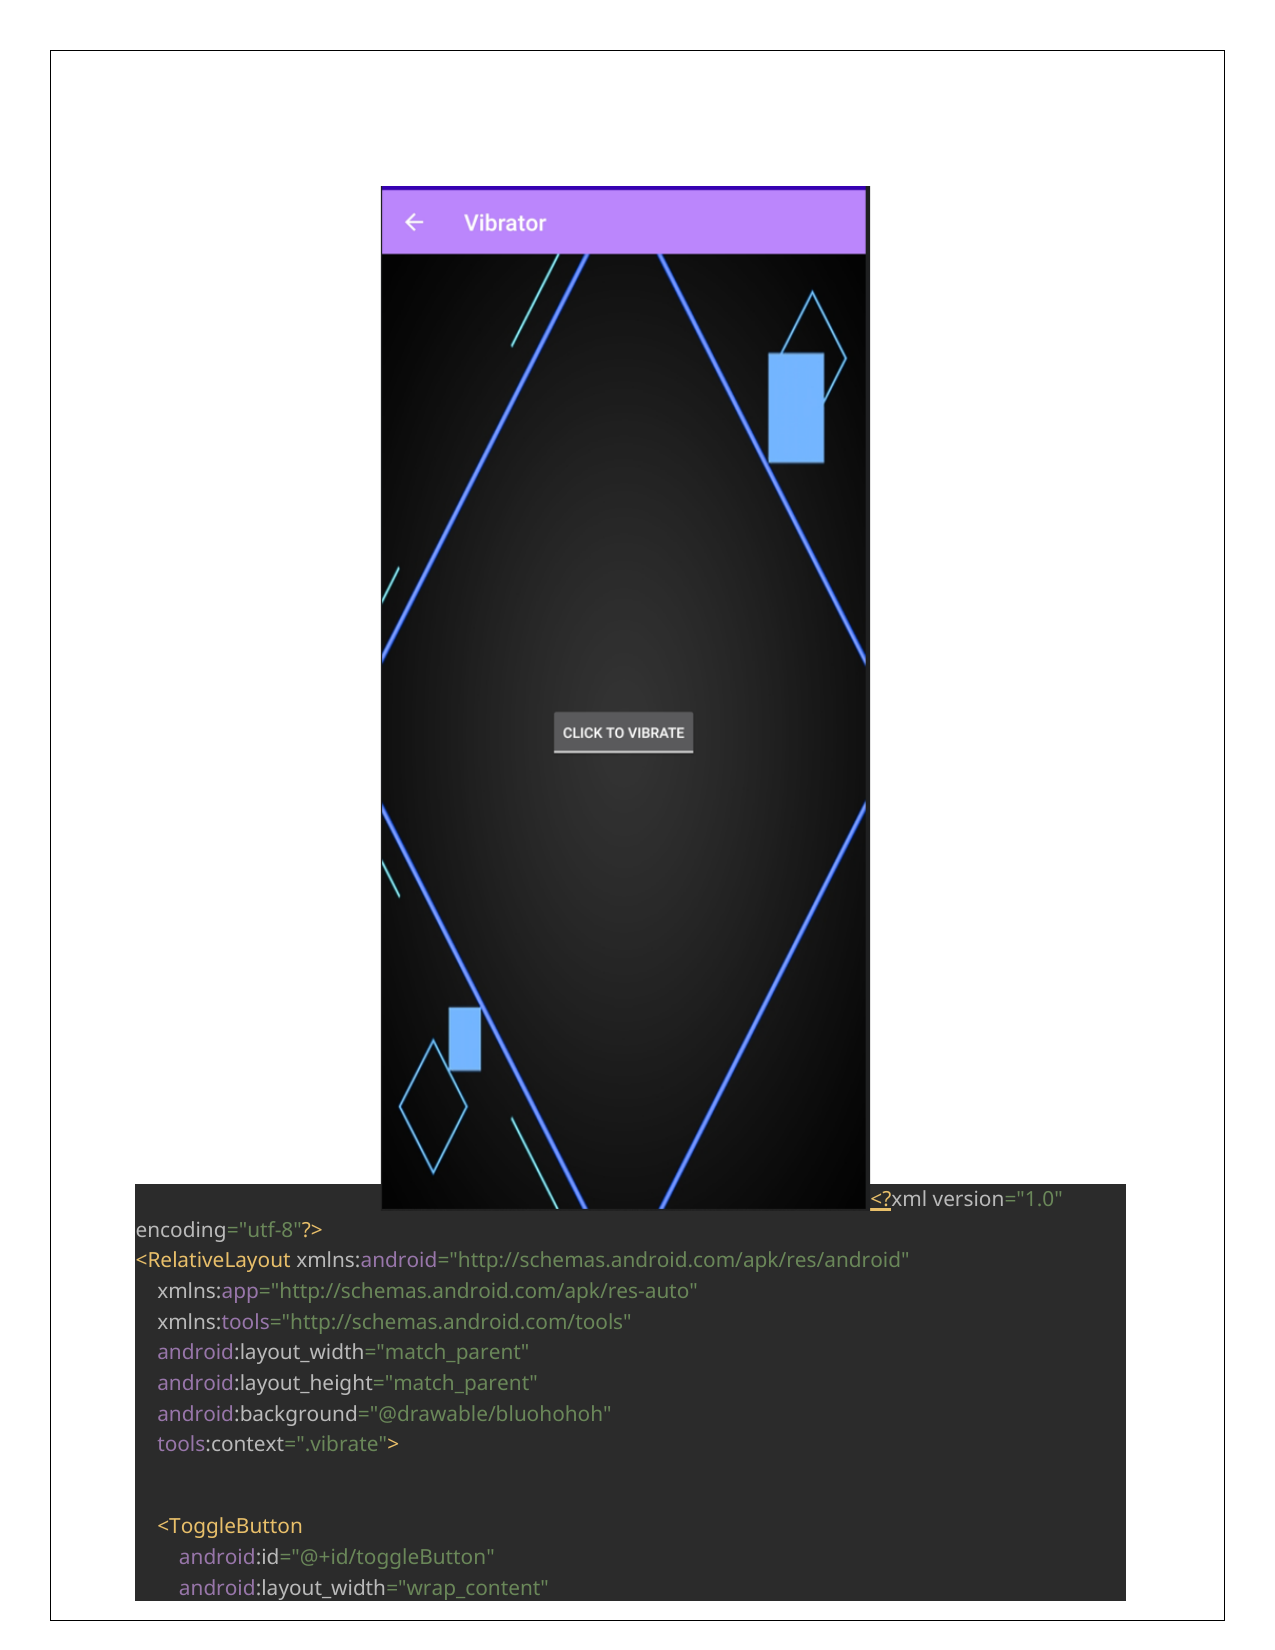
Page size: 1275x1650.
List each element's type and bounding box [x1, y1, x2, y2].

picture [380, 186, 871, 1211]
text [135, 1184, 1126, 1601]
